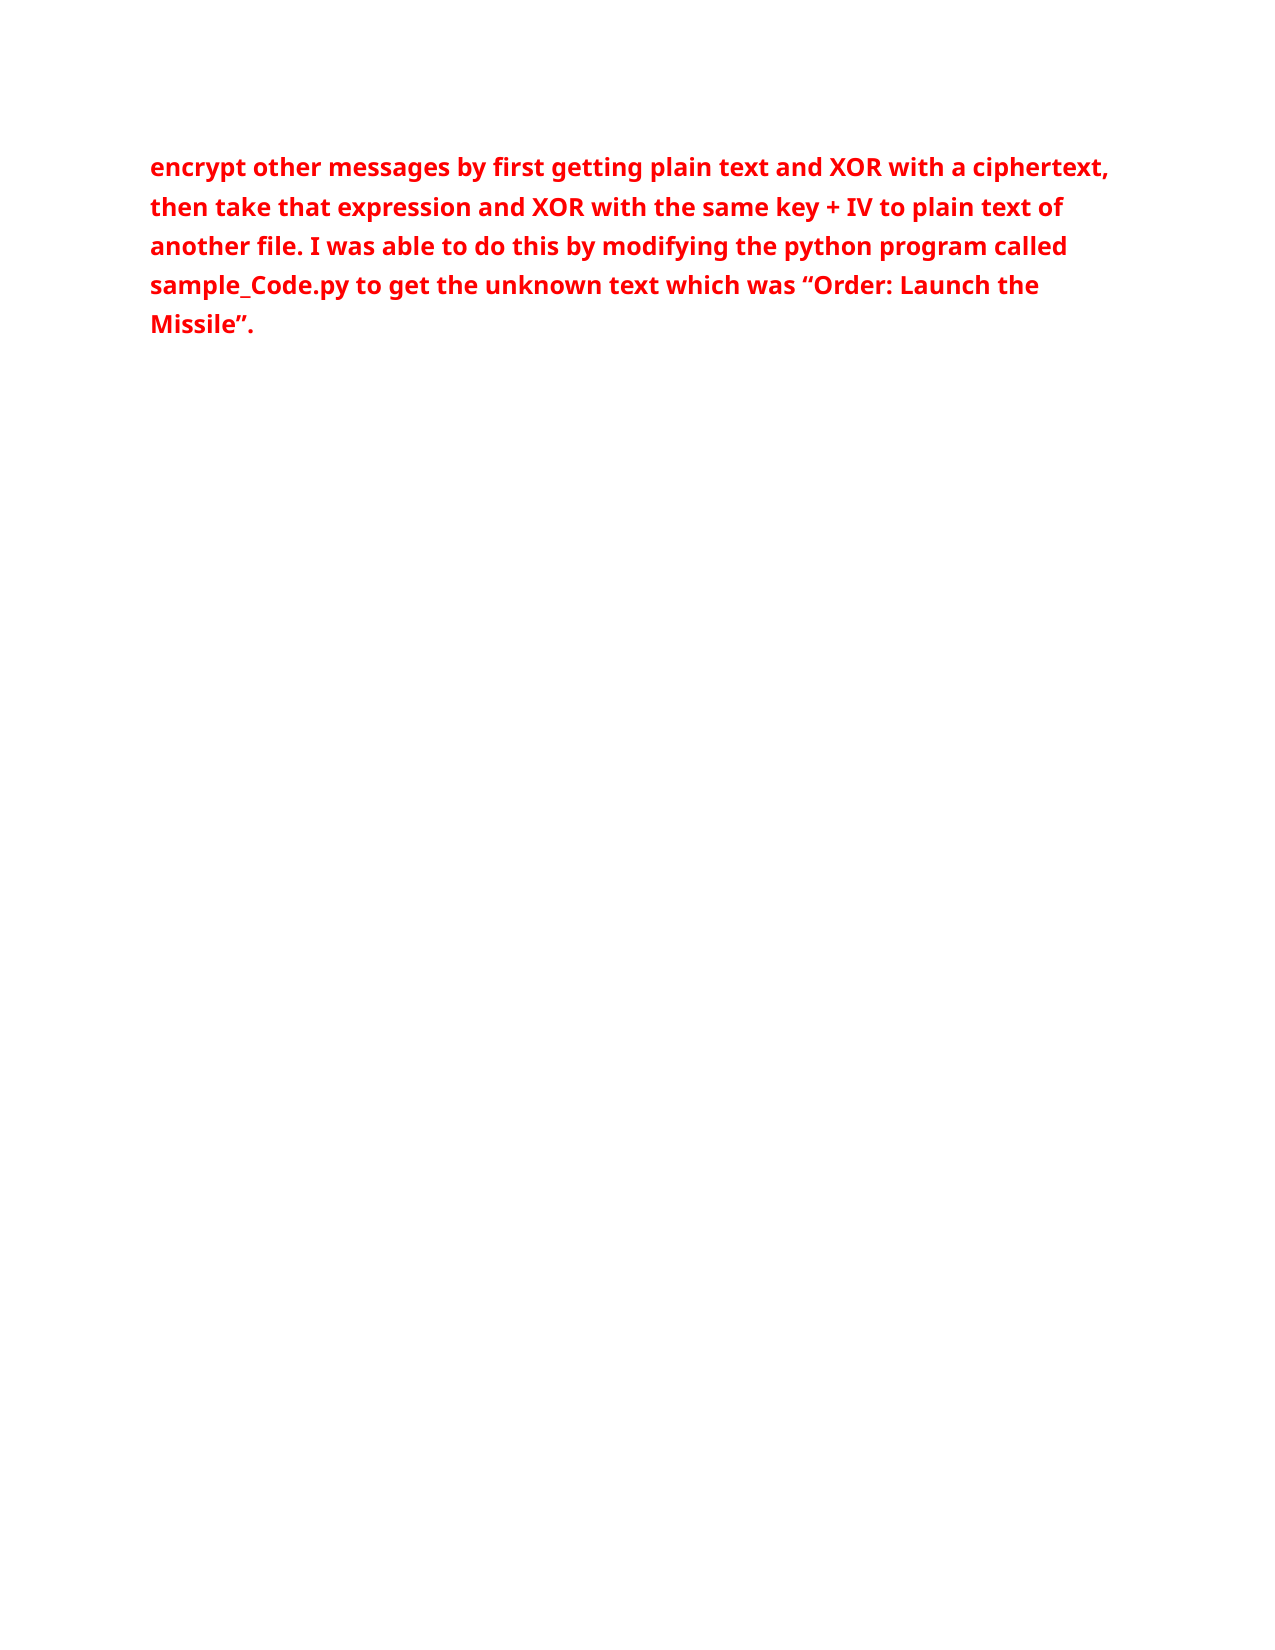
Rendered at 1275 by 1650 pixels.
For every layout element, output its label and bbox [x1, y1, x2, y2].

text [150, 150, 1125, 341]
